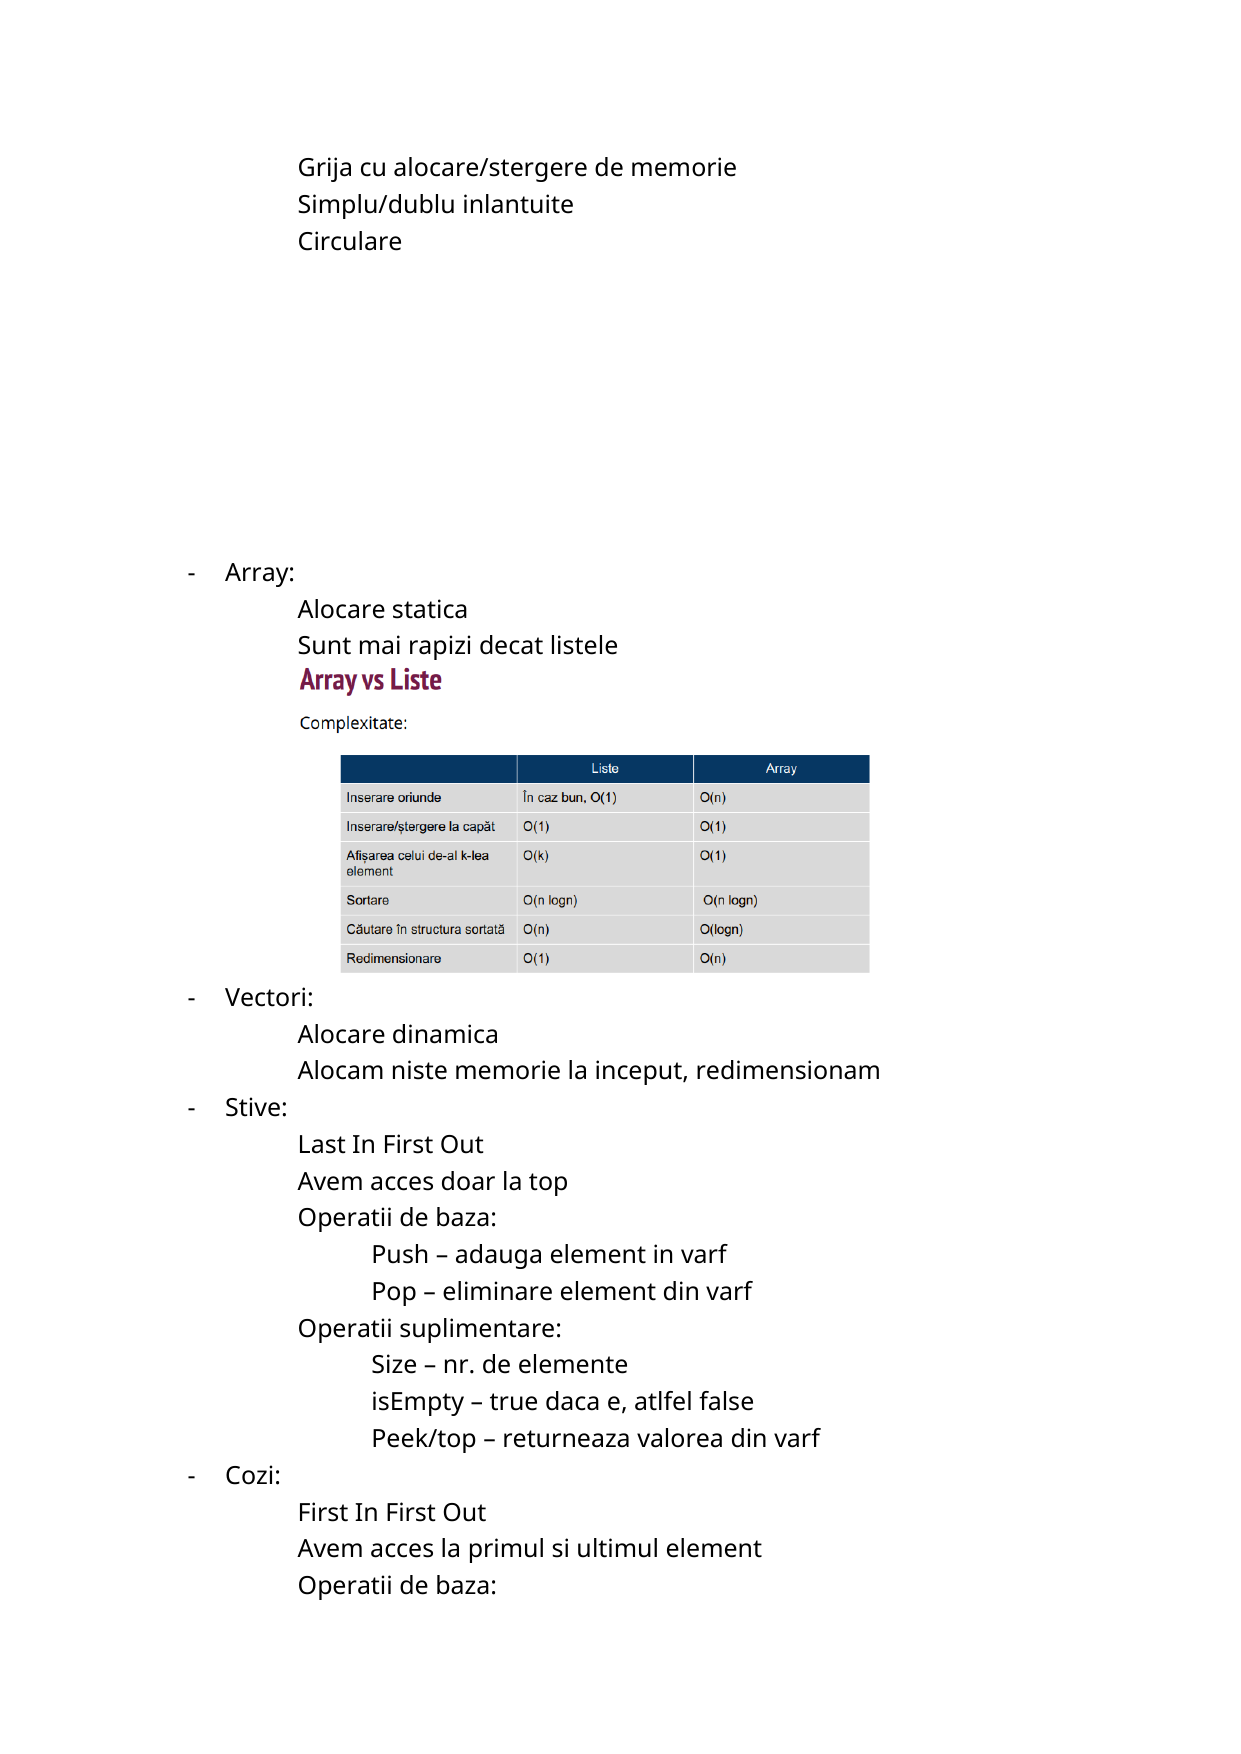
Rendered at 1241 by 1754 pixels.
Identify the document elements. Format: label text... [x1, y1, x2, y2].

list Pop – eliminare element din varf [297, 1274, 1090, 1308]
list Array: [187, 554, 1090, 588]
list First In First Out [297, 1494, 1090, 1528]
list Avem acces doar la top [297, 1163, 1090, 1197]
list Peek/top – returneaza valorea din varf [297, 1421, 1090, 1455]
list Avem acces la primul si ultimul element [297, 1531, 1090, 1565]
list Operatii suplimentare: [297, 1310, 1090, 1344]
list Alocare dinamica [297, 1016, 1090, 1050]
list isEmpty – true daca e, atlfel false [297, 1384, 1090, 1418]
list Size – nr. de elemente [297, 1347, 1090, 1381]
list Push – adauga element in varf [297, 1237, 1090, 1271]
list Stive: [187, 1090, 1090, 1124]
list Grija cu alocare/stergere de memorie [297, 150, 1090, 184]
list Cozi: [187, 1457, 1090, 1492]
list Alocare statica [297, 591, 1090, 625]
list Sunt mai rapizi decat listele [297, 628, 1090, 662]
list Simplu/dublu inlantuite [297, 187, 1090, 221]
list Last In First Out [297, 1127, 1090, 1161]
list Alocam niste memorie la inceput, redimensionam [297, 1053, 1090, 1087]
picture [297, 664, 878, 978]
list Operatii de baza: [297, 1568, 1090, 1602]
list Vectori: [187, 979, 1090, 1013]
list Operatii de baza: [297, 1200, 1090, 1234]
list Circulare [297, 223, 1090, 258]
